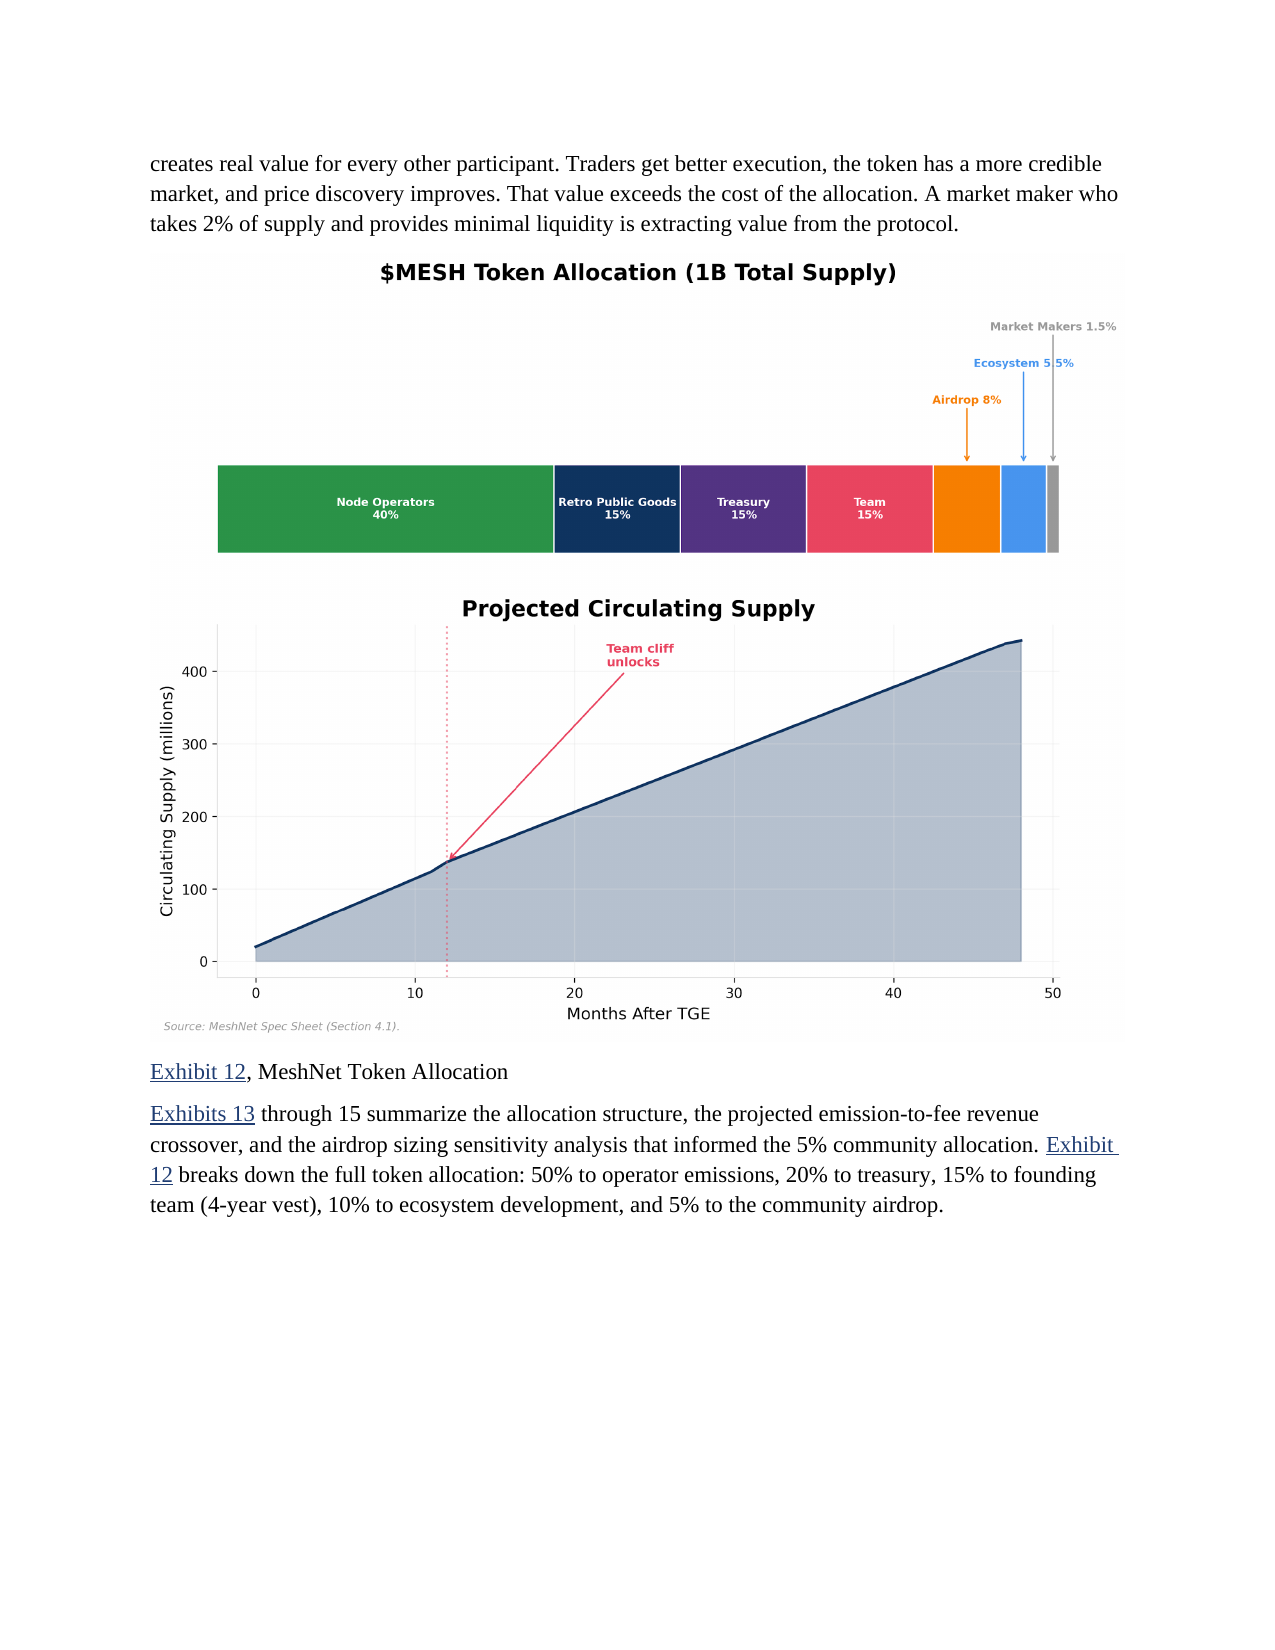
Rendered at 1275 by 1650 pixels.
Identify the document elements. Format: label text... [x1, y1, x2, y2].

text Exhibit 12, MeshNet Token Allocation [150, 1058, 1125, 1084]
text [150, 150, 1125, 237]
text Exhibits 13 through 15 summarize the allocation structure, the projected emission-to-fee revenue crossover, and the airdrop sizing sensitivity analysis that informed the 5% community allocation. Exhibit 12 breaks down the full token allocation: 50% to operator emissions, 20% to treasury, 15% to founding team (4-year vest), 10% to ecosystem development, and 5% to the community airdrop. [150, 1100, 1125, 1217]
picture [150, 253, 1125, 1042]
